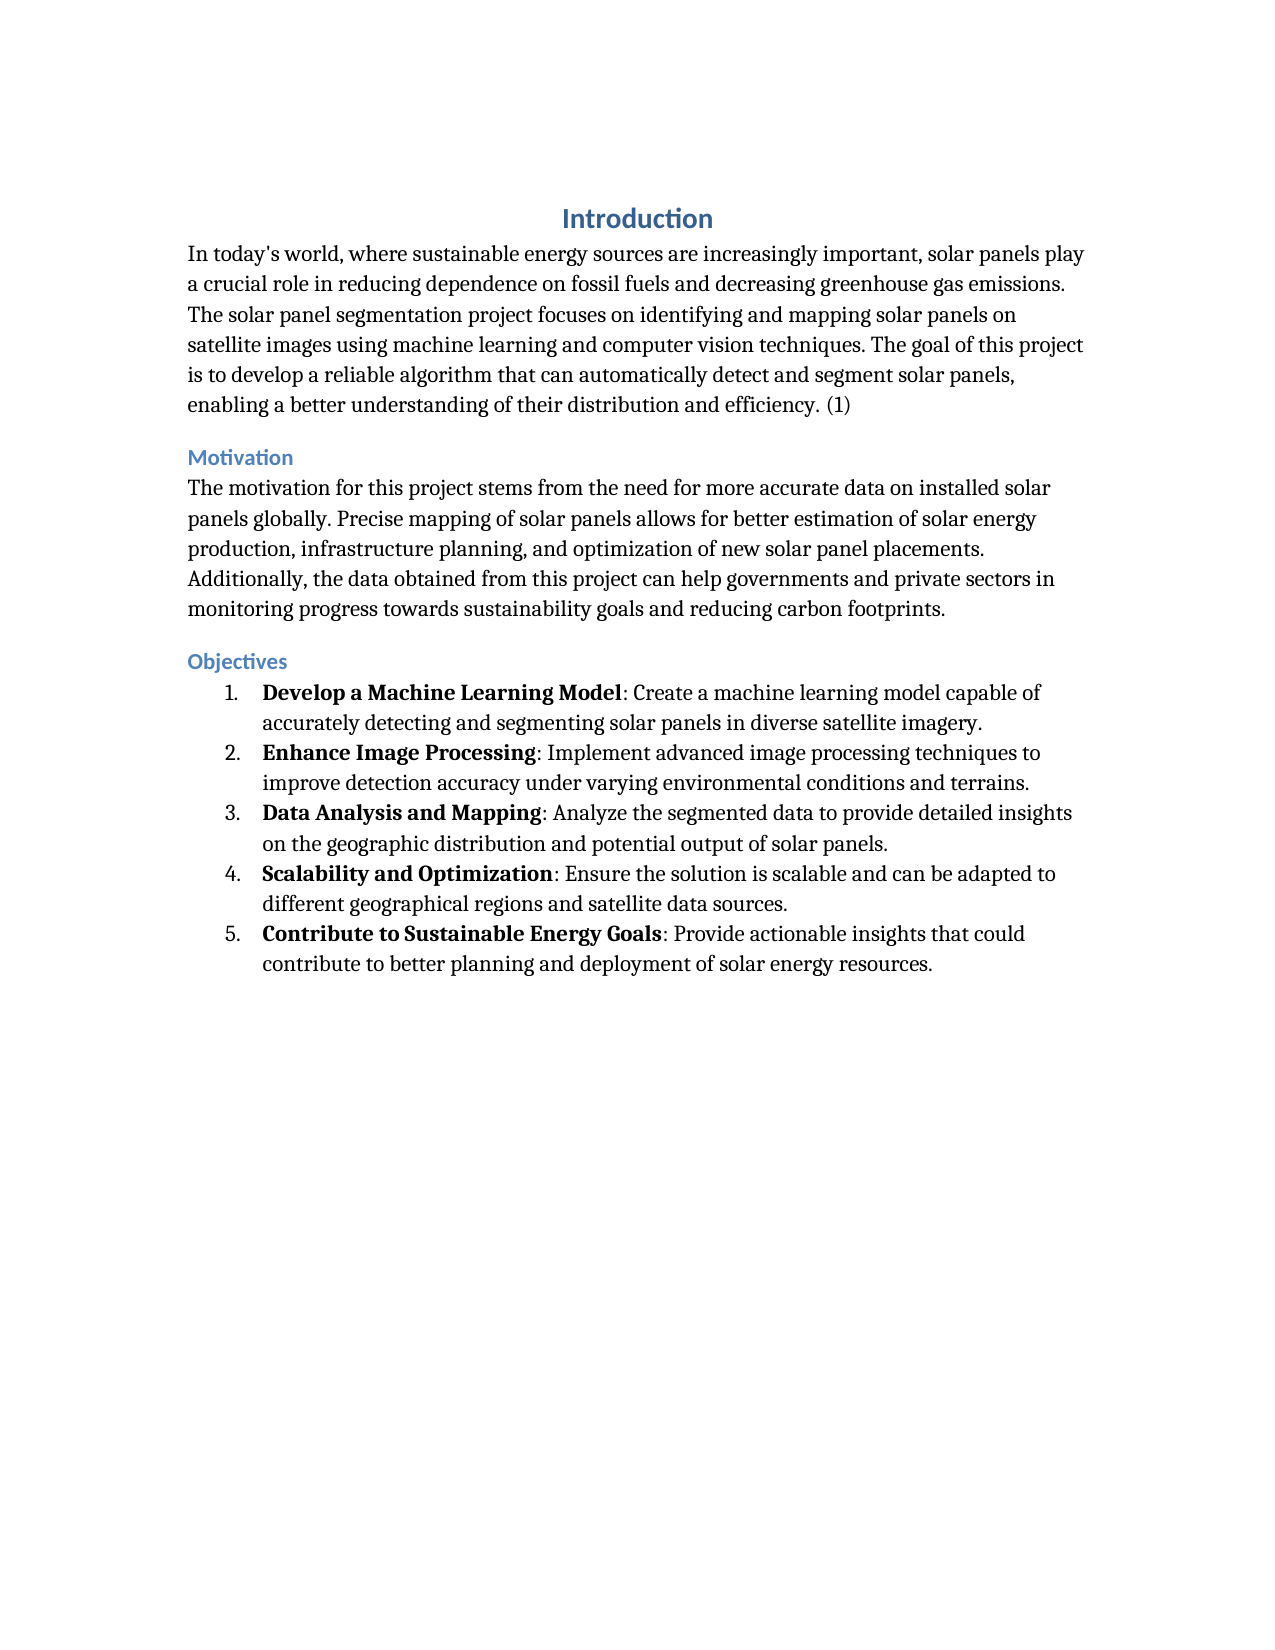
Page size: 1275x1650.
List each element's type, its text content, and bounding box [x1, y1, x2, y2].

subtitle Introduction [187, 200, 1087, 236]
list Enhance Image Processing: Implement advanced image processing techniques to improve detection accuracy under varying environmental conditions and terrains. [225, 740, 1087, 796]
list Contribute to Sustainable Energy Goals: Provide actionable insights that could contribute to better planning and deployment of solar energy resources. [225, 921, 1087, 977]
text The motivation for this project stems from the need for more accurate data on installed solar panels globally. Precise mapping of solar panels allows for better estimation of solar energy production, infrastructure planning, and optimization of new solar panel placements. Additionally, the data obtained from this project can help governments and private sectors in monitoring progress towards sustainability goals and reducing carbon footprints. [187, 475, 1087, 622]
subtitle Objectives [187, 647, 1087, 675]
subtitle Motivation [187, 443, 1087, 471]
list Data Analysis and Mapping: Analyze the segmented data to provide detailed insights on the geographic distribution and potential output of solar panels. [225, 800, 1087, 857]
text In today's world, where sustainable energy sources are increasingly important, solar panels play a crucial role in reducing dependence on fossil fuels and decreasing greenhouse gas emissions. The solar panel segmentation project focuses on identifying and mapping solar panels on satellite images using machine learning and computer vision techniques. The goal of this project is to develop a reliable algorithm that can automatically detect and segment solar panels, enabling a better understanding of their distribution and efficiency. [187, 241, 1087, 418]
list Develop a Machine Learning Model: Create a machine learning model capable of accurately detecting and segmenting solar panels in diverse satellite imagery. [225, 679, 1087, 736]
list Scalability and Optimization: Ensure the solution is scalable and can be adapted to different geographical regions and satellite data sources. [225, 861, 1087, 917]
